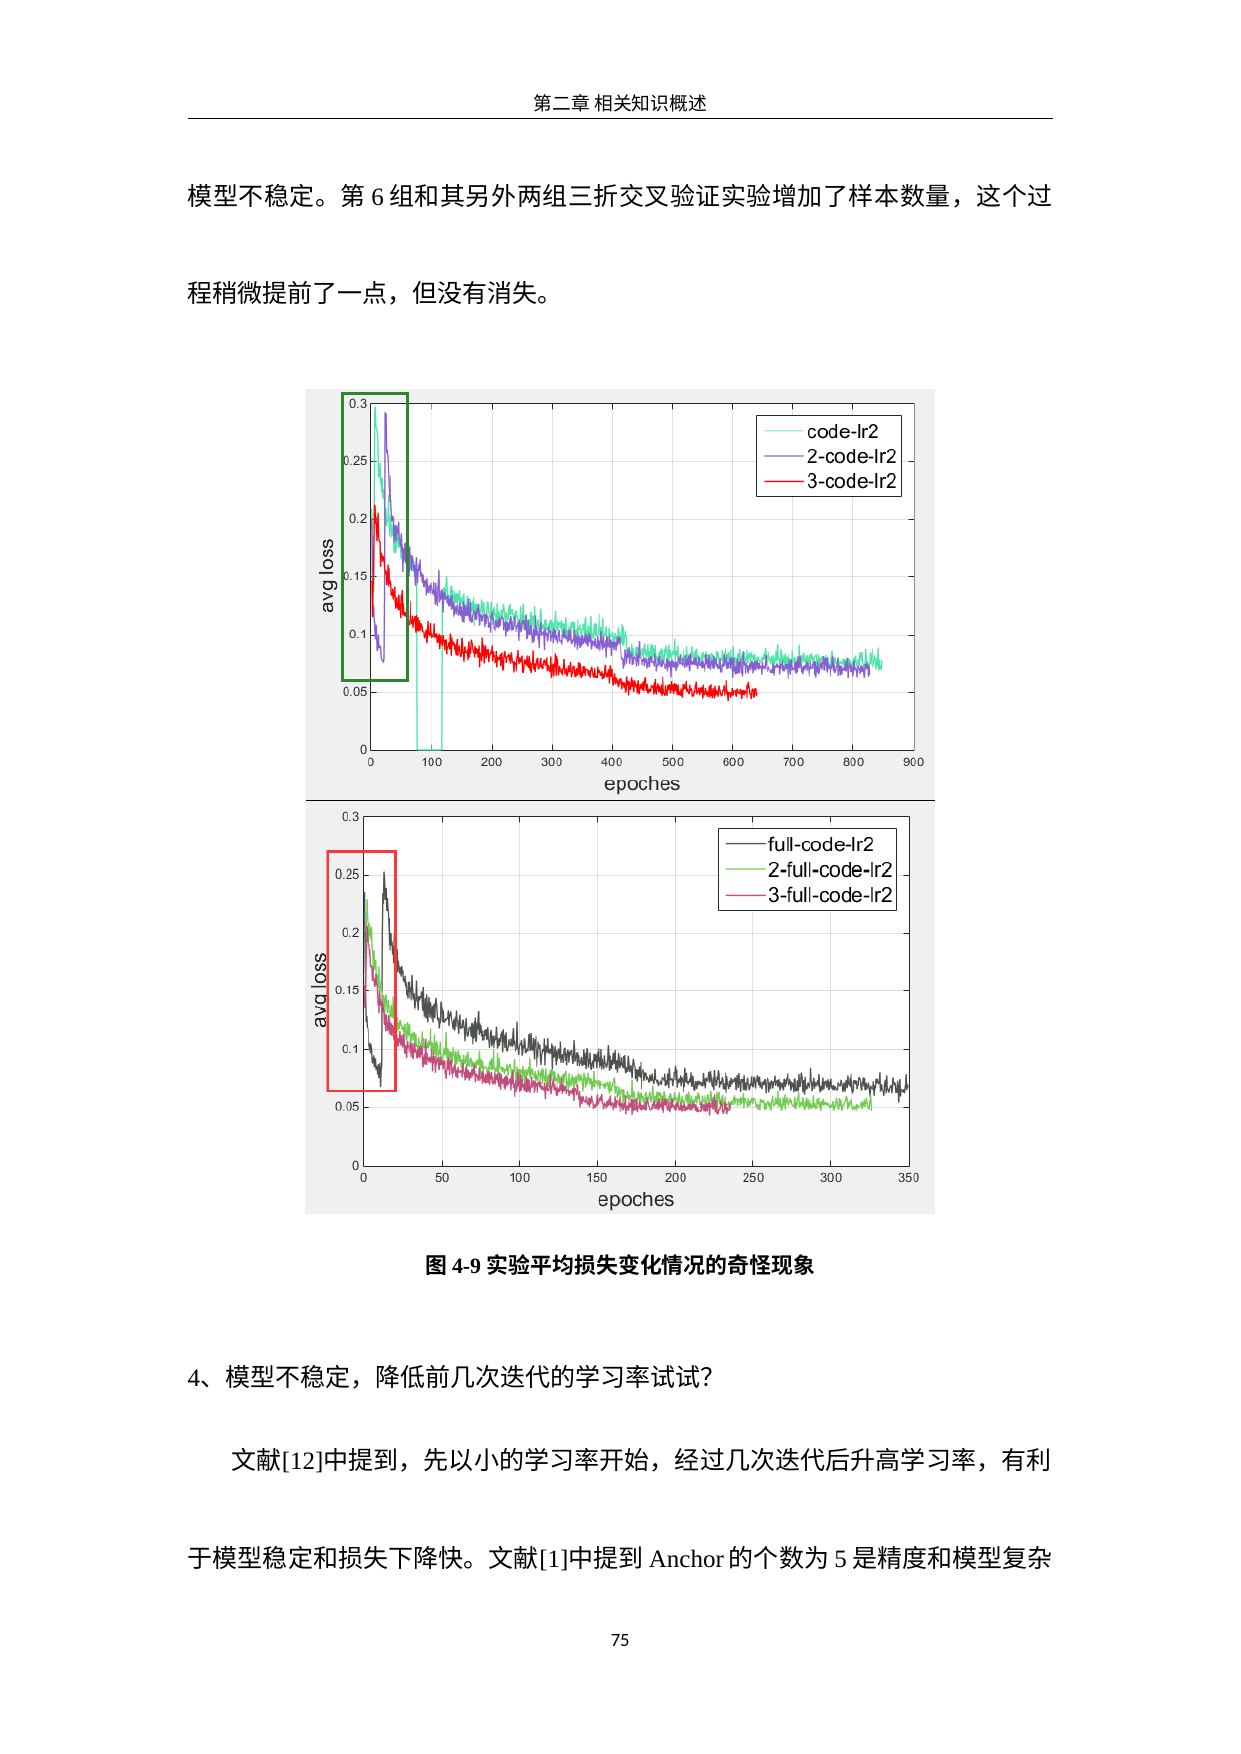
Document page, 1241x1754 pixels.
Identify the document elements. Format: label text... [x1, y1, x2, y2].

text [187, 162, 1053, 324]
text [187, 1426, 1053, 1589]
text 图4-9 实验平均损失变化情况的奇怪现象 [187, 1248, 1053, 1280]
picture [305, 389, 935, 1214]
text 4、模型不稳定，降低前几次迭代的学习率试试？ [187, 1343, 1053, 1408]
